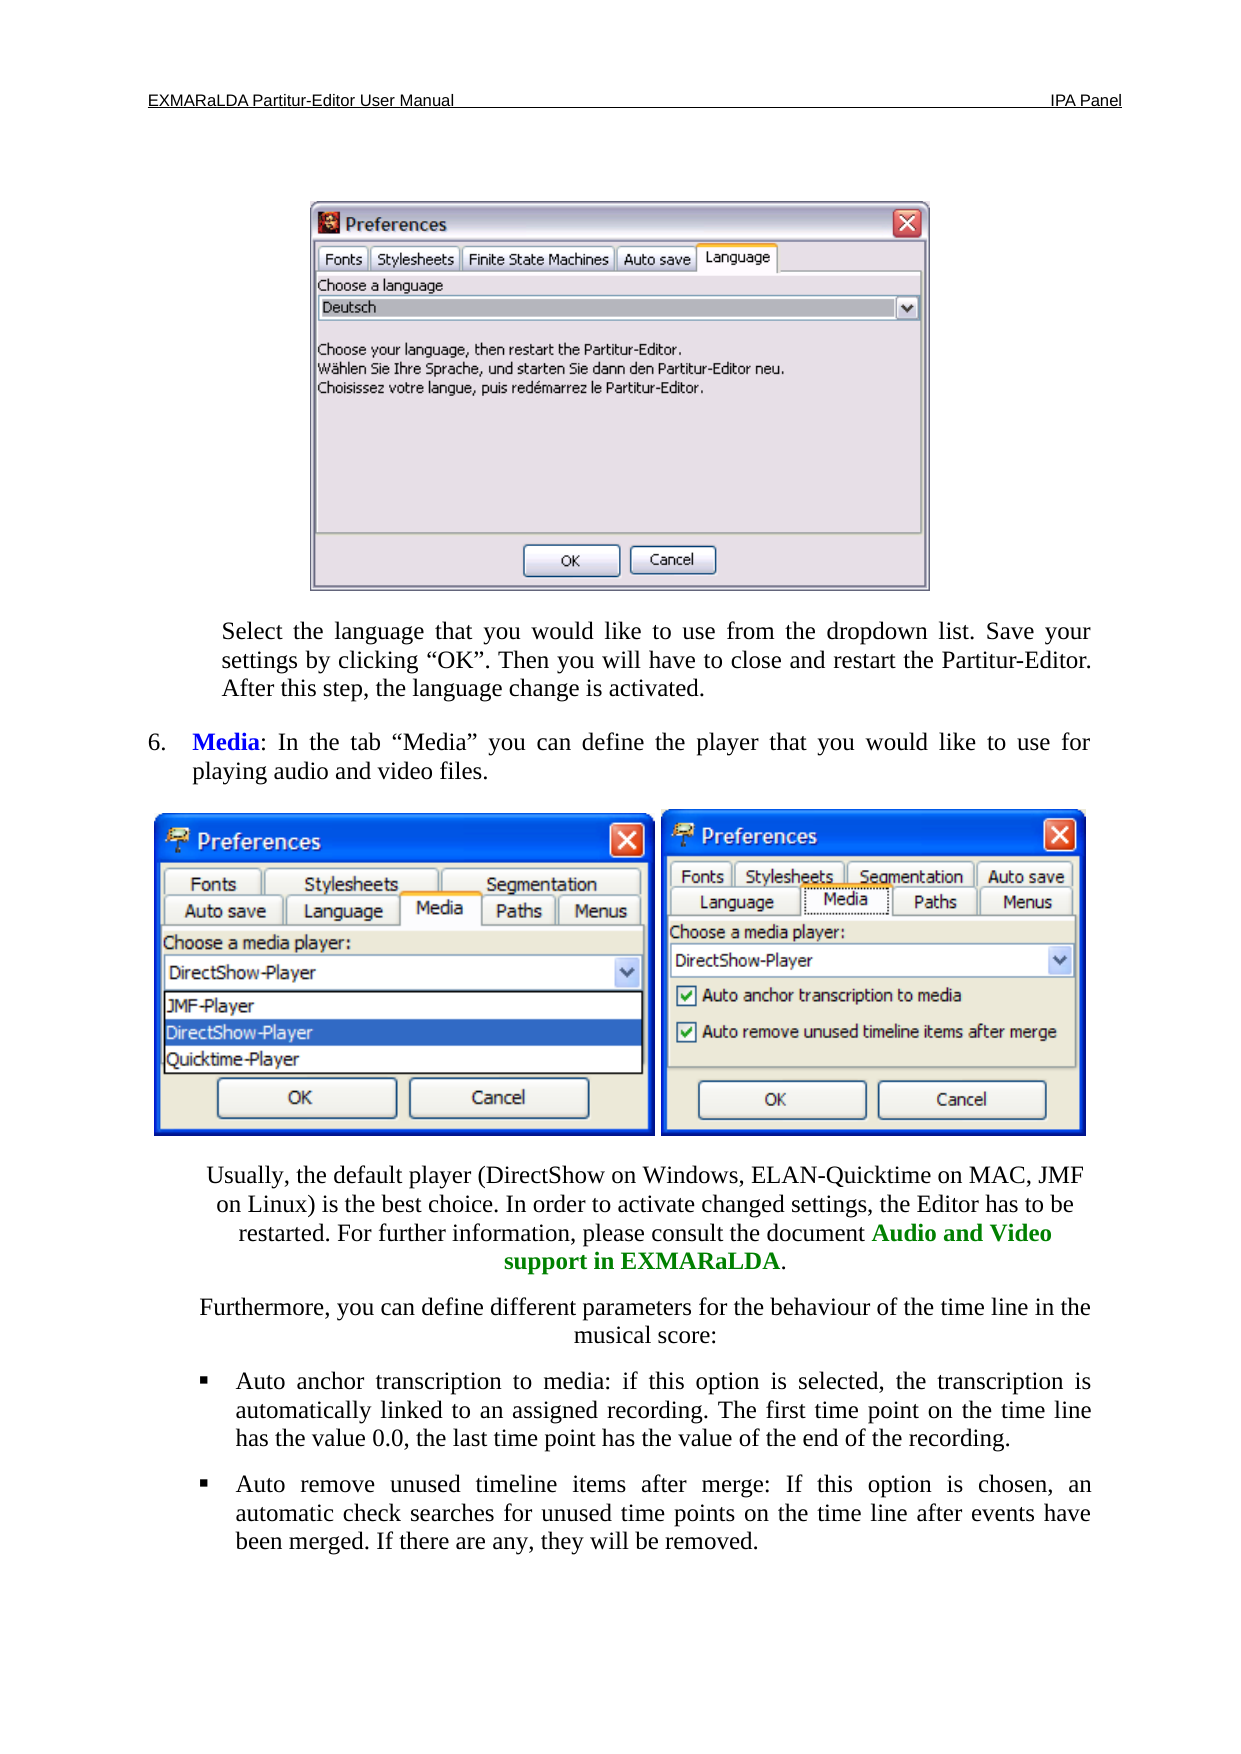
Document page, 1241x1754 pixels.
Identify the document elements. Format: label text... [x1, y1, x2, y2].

list Media: In the tab “Media” you can define the player that you would like to use for playing audio and video files. [148, 727, 1093, 785]
text Furthermore, you can define different parameters for the behaviour of the time line in the musical score: [198, 1292, 1093, 1349]
text Usually, the default player (DirectShow on Windows, ELAN-Quicktime on MAC, JMF on Linux) is the best choice. In order to activate changed settings, the Editor has to be restarted. For further information, please consult the document Audio and Video support in EXMARaLDA. [198, 1160, 1093, 1275]
picture [154, 813, 655, 1136]
text Select the language that you would like to use from the dropdown list. Save your settings by clicking “OK”. Then you will have to close and restart the Partitur-Editor. After this step, the language change is activated. [221, 616, 1093, 702]
list Auto anchor transcription to media: if this option is selected, the transcription is automatically linked to an assigned recording. The first time point on the time line has the value 0.0, the last time point has the value of the end of the recording. [198, 1366, 1093, 1452]
picture [661, 809, 1086, 1136]
picture [310, 201, 930, 591]
list Auto remove unused timeline items after merge: If this option is chosen, an automatic check searches for unused time points on the time line after events have been merged. If there are any, they will be removed. [198, 1469, 1093, 1555]
